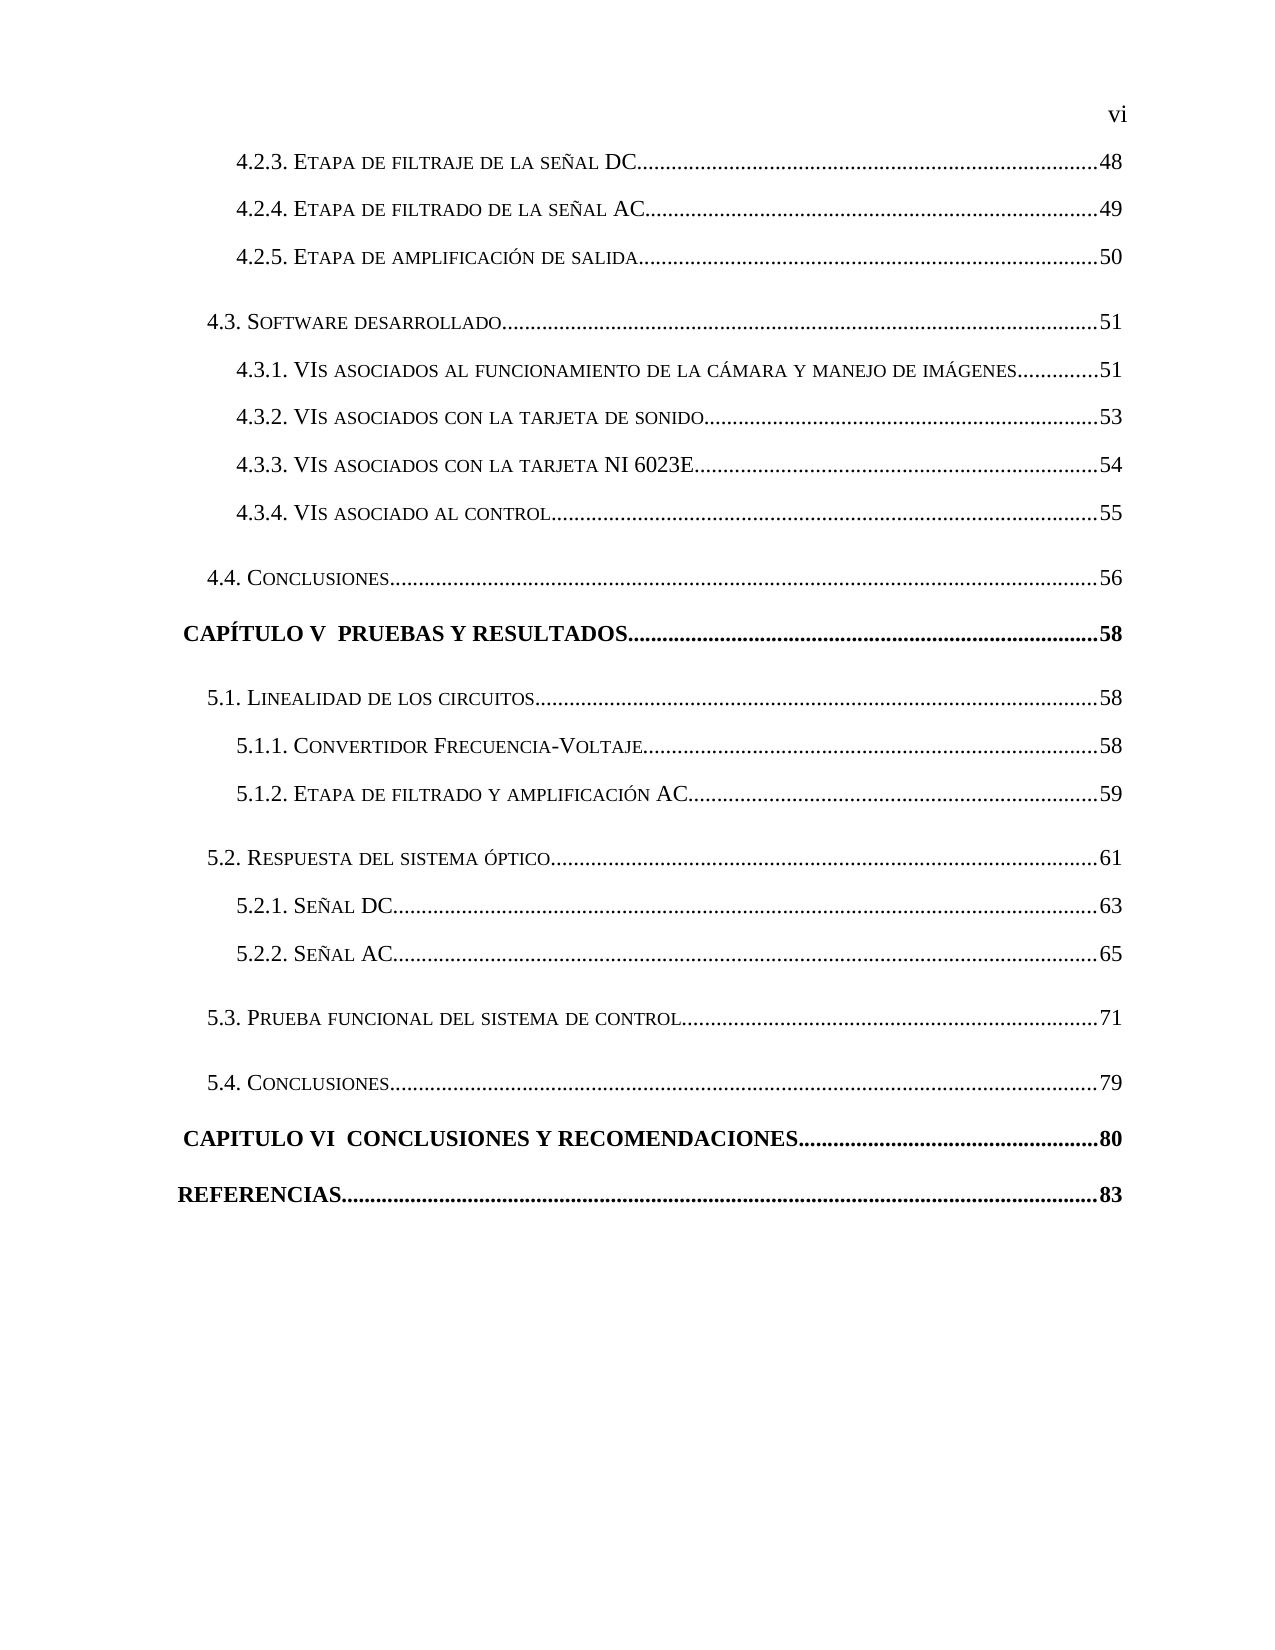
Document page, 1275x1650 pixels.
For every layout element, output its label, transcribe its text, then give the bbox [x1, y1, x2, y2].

text 5.2. Respuesta del sistema óptico 61 [207, 844, 1127, 871]
text 4.2.5. Etapa de amplificación de salida 50 [236, 243, 1127, 270]
text 4.3.1. VIs asociados al funcionamiento de la cámara y manejo de imágenes 51 [236, 356, 1127, 382]
text 5.4. Conclusiones 79 [207, 1069, 1127, 1095]
text 4.3. Software desarrollado 51 [207, 308, 1127, 334]
text Capítulo V PRUEBAS Y RESULTADOS 58 [177, 620, 1122, 646]
text 4.3.4. VIs asociado al control 55 [236, 499, 1127, 525]
text 5.3. Prueba funcional del sistema de control 71 [207, 1004, 1127, 1031]
text 5.1.1. Convertidor Frecuencia-Voltaje 58 [236, 732, 1127, 758]
text 4.3.3. VIs asociados con la tarjeta NI 6023E 54 [236, 451, 1127, 478]
text 4.4. Conclusiones 56 [207, 563, 1127, 590]
text 4.2.4. Etapa de filtrado de la señal AC 49 [236, 196, 1127, 222]
text 4.2.3. Etapa de filtraje de la señal DC 48 [236, 148, 1127, 174]
text Referencias 83 [177, 1181, 1122, 1207]
text 4.3.2. VIs asociados con la tarjeta de sonido 53 [236, 403, 1127, 430]
text 5.1.2. Etapa de filtrado y amplificación AC 59 [236, 780, 1127, 806]
text 5.2.1. Señal DC 63 [236, 892, 1127, 918]
text 5.1. Linealidad de los circuitos 58 [207, 684, 1127, 711]
text 5.2.2. Señal AC 65 [236, 940, 1127, 966]
text CAPITULO VI Conclusiones y recomendaciones 80 [177, 1125, 1122, 1151]
